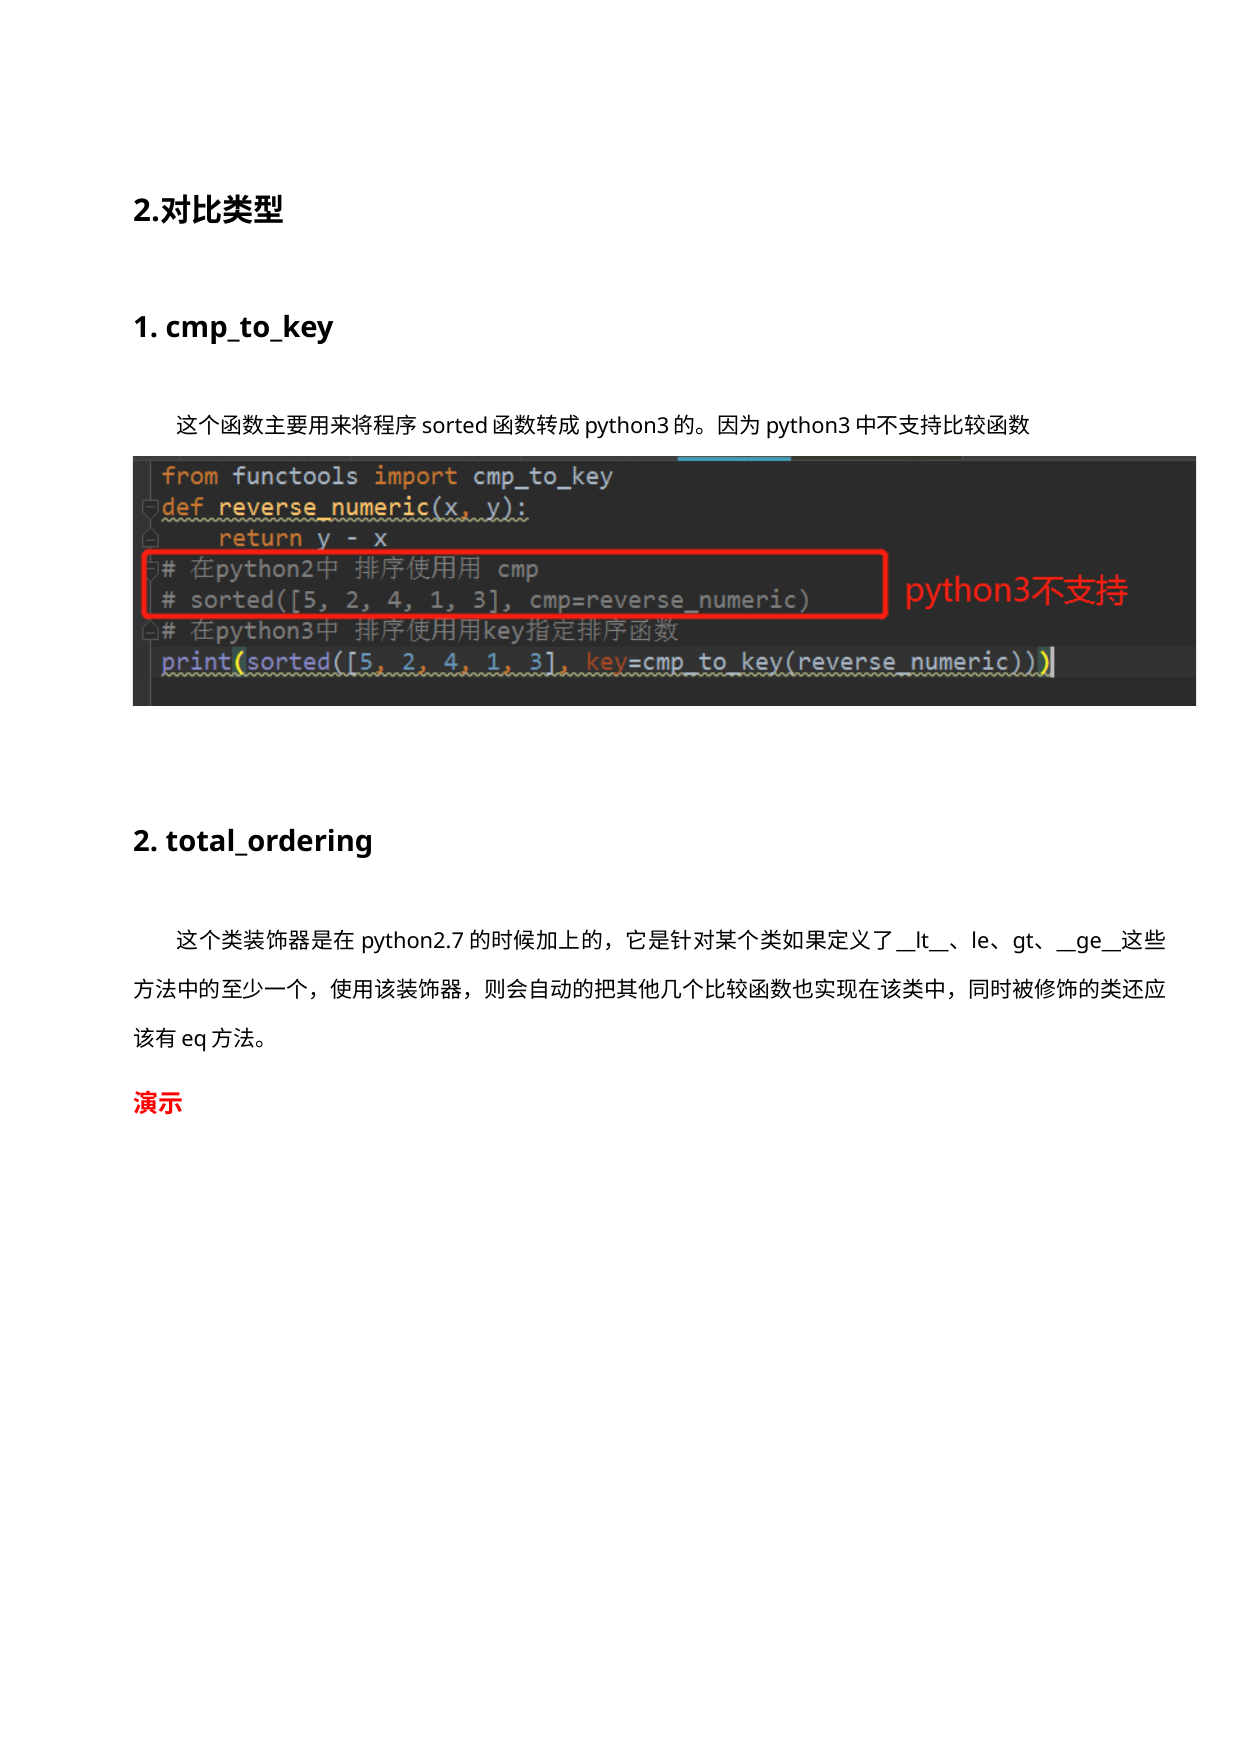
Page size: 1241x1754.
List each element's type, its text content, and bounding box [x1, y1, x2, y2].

subtitle 2.对比类型 [133, 175, 1167, 240]
text 这个类装饰器是在python2.7的时候加上的，它是针对某个类如果定义了__lt__、le、gt、__ge__这些方法中的至少一个，使用该装饰器，则会自动的把其他几个比较函数也实现在该类中，同时被修饰的类还应该有eq方法。 [133, 923, 1167, 1053]
text 这个函数主要用来将程序sorted函数转成python3的。因为python3中不支持比较函数 [133, 408, 1167, 441]
subtitle 1. cmp_to_key [133, 293, 1167, 358]
picture [132, 456, 1197, 706]
text 演示 [133, 1069, 1167, 1134]
subtitle 2. total_ordering [133, 808, 1167, 873]
